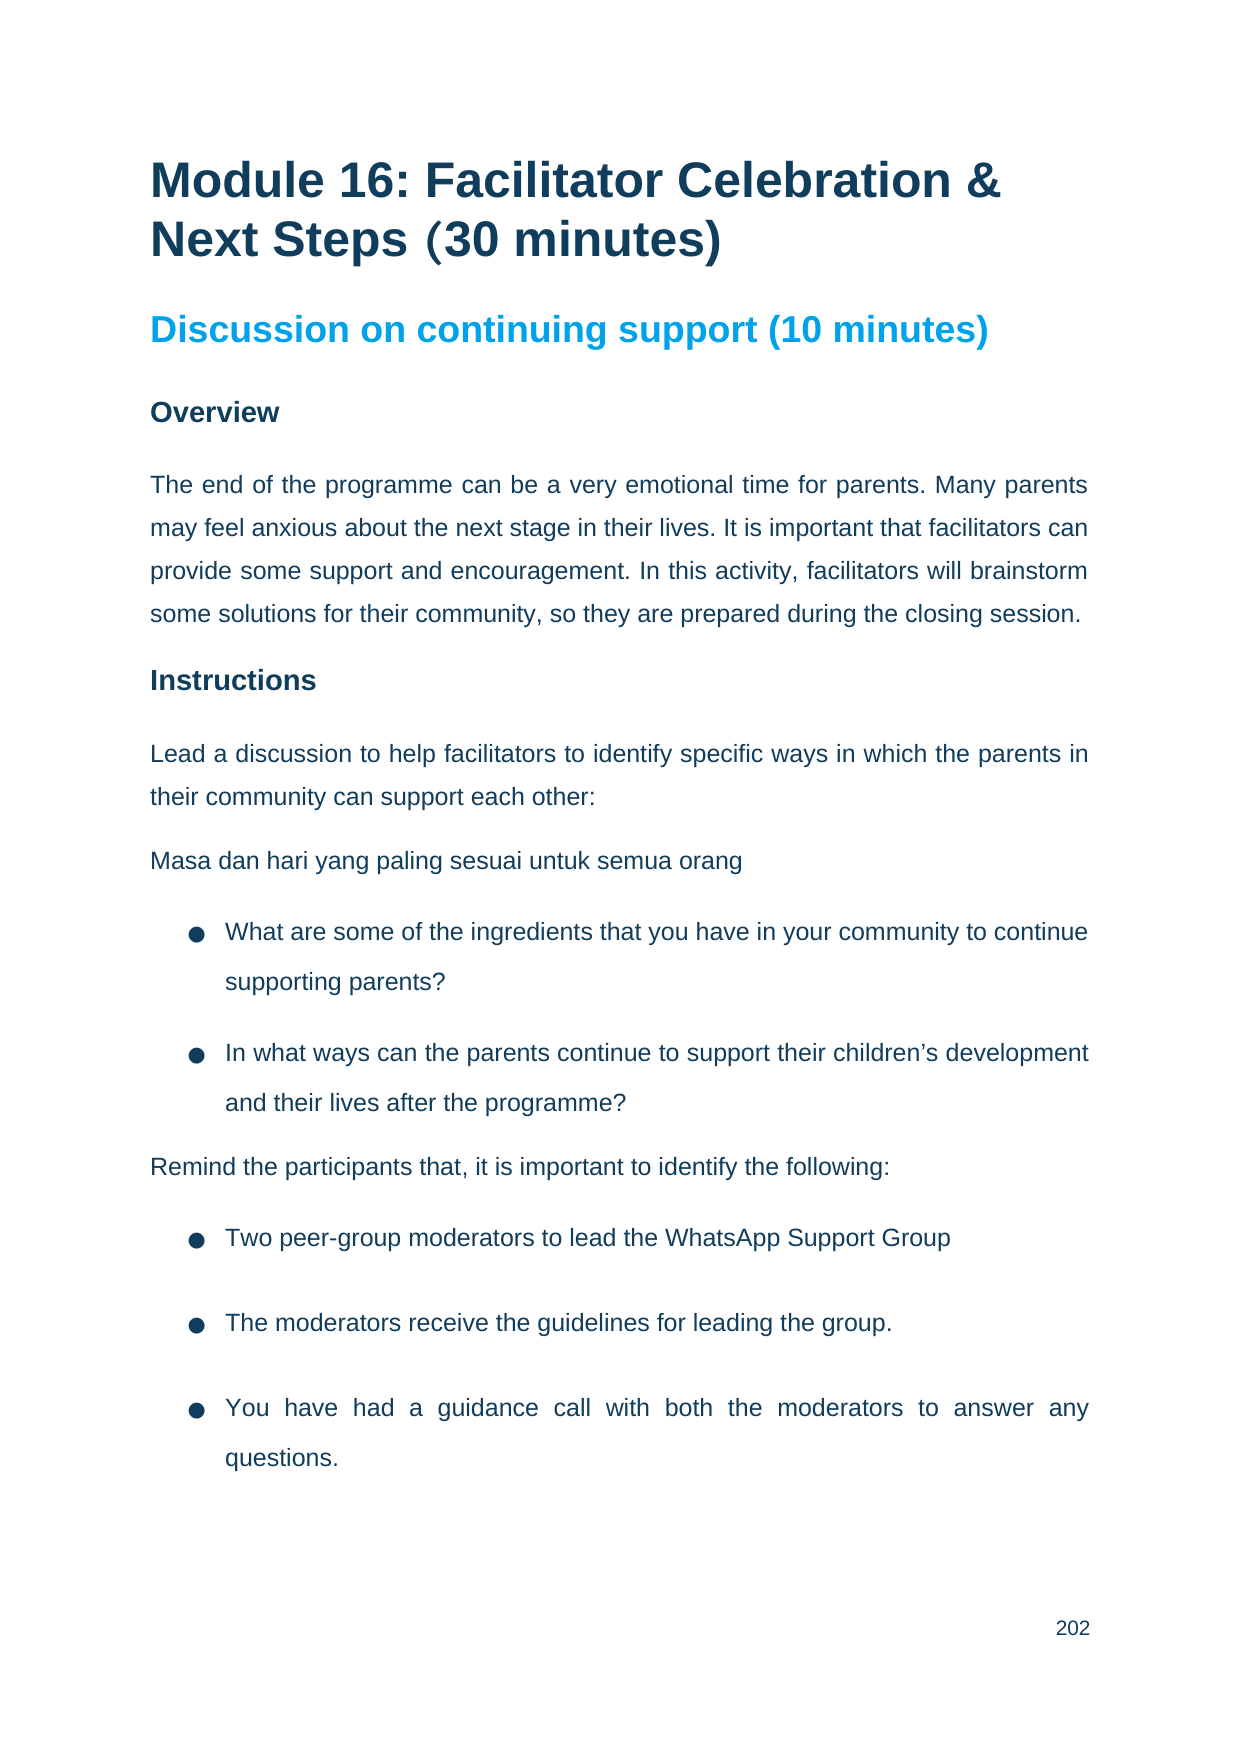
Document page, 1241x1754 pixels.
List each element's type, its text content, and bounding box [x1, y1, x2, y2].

subtitle Module 16: Facilitator Celebration & Next Steps (30 minutes) [150, 150, 1090, 270]
text The end of the programme can be a very emotional time for parents. Many parents may feel anxious about the next stage in their lives. It is important that facilitators can provide some support and encouragement. In this activity, facilitators will brainstorm some solutions for their community, so they are prepared during the closing session. [150, 470, 1090, 628]
text Remind the participants that, it is important to identify the following: [150, 1152, 1090, 1180]
list You have had a guidance call with both the moderators to answer any questions. [187, 1385, 1090, 1471]
subtitle Instructions [150, 663, 1090, 697]
subtitle Discussion on continuing support (10 minutes) [150, 307, 1090, 351]
list Two peer-group moderators to lead the WhatsApp Support Group [187, 1216, 1090, 1258]
list What are some of the ingredients that you have in your community to continue supporting parents? [187, 909, 1090, 995]
list In what ways can the parents continue to support their children’s development and their lives after the programme? [187, 1031, 1090, 1116]
list The moderators receive the guidelines for leading the group. [187, 1301, 1090, 1343]
text Lead a discussion to help facilitators to identify specific ways in which the parents in their community can support each other: [150, 738, 1090, 810]
subtitle Overview [150, 394, 1090, 428]
text Masa dan hari yang paling sesuai untuk semua orang [150, 846, 1090, 874]
